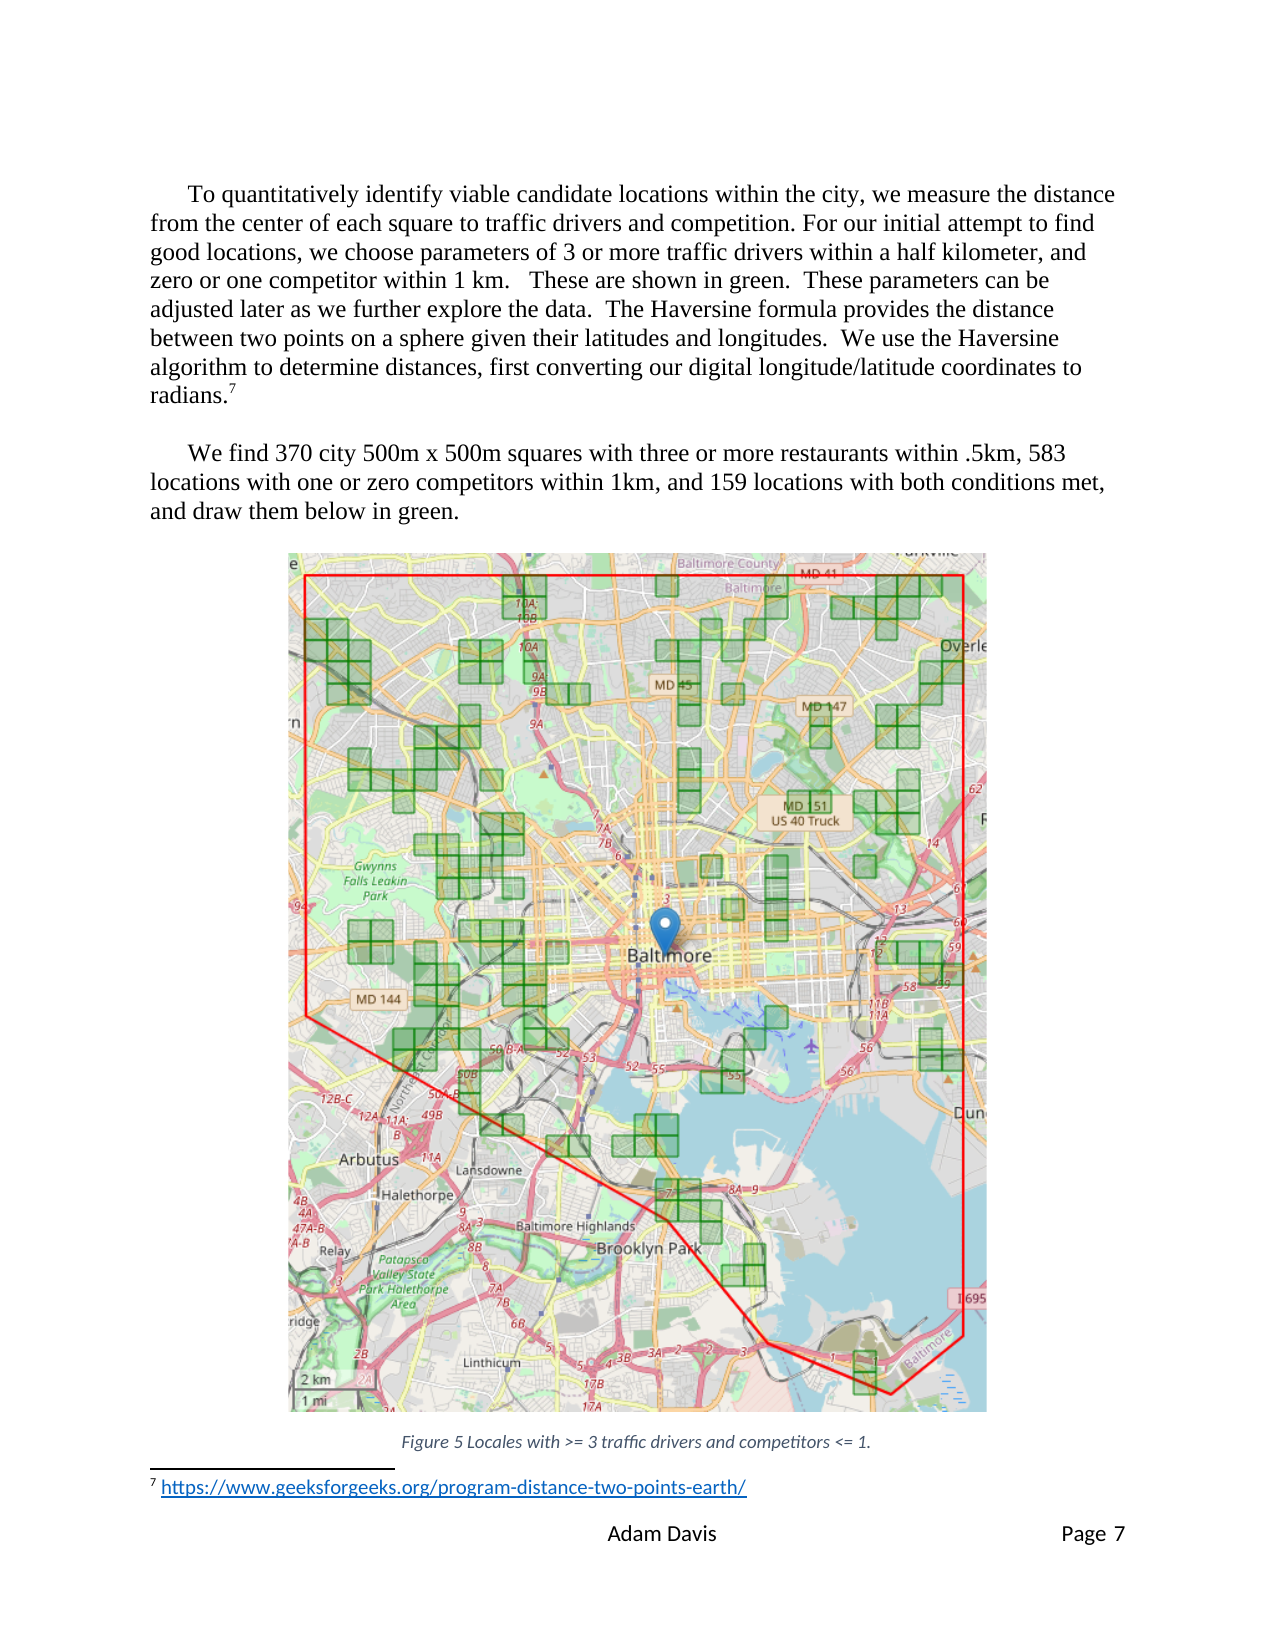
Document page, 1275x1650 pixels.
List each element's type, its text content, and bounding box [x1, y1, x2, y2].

picture [288, 553, 987, 1412]
text We find 370 city 500m x 500m squares with three or more restaurants within .5km, 583 locations with one or zero competitors within 1km, and 159 locations with both conditions met, and draw them below in green. [150, 438, 1125, 524]
text Figure 5 Locales with >= 3 traffic drivers and competitors <= 1. [150, 1430, 1125, 1453]
text To quantitatively identify viable candidate locations within the city, we measure the distance from the center of each square to traffic drivers and competition. For our initial attempt to find good locations, we choose parameters of 3 or more traffic drivers within a half kilometer, and zero or one competitor within 1 km. These are shown in green. These parameters can be adjusted later as we further explore the data. The Haversine formula provides the distance between two points on a sphere given their latitudes and longitudes. We use the Haversine algorithm to determine distances, first converting our digital longitude/latitude coordinates to radians. [150, 179, 1125, 409]
